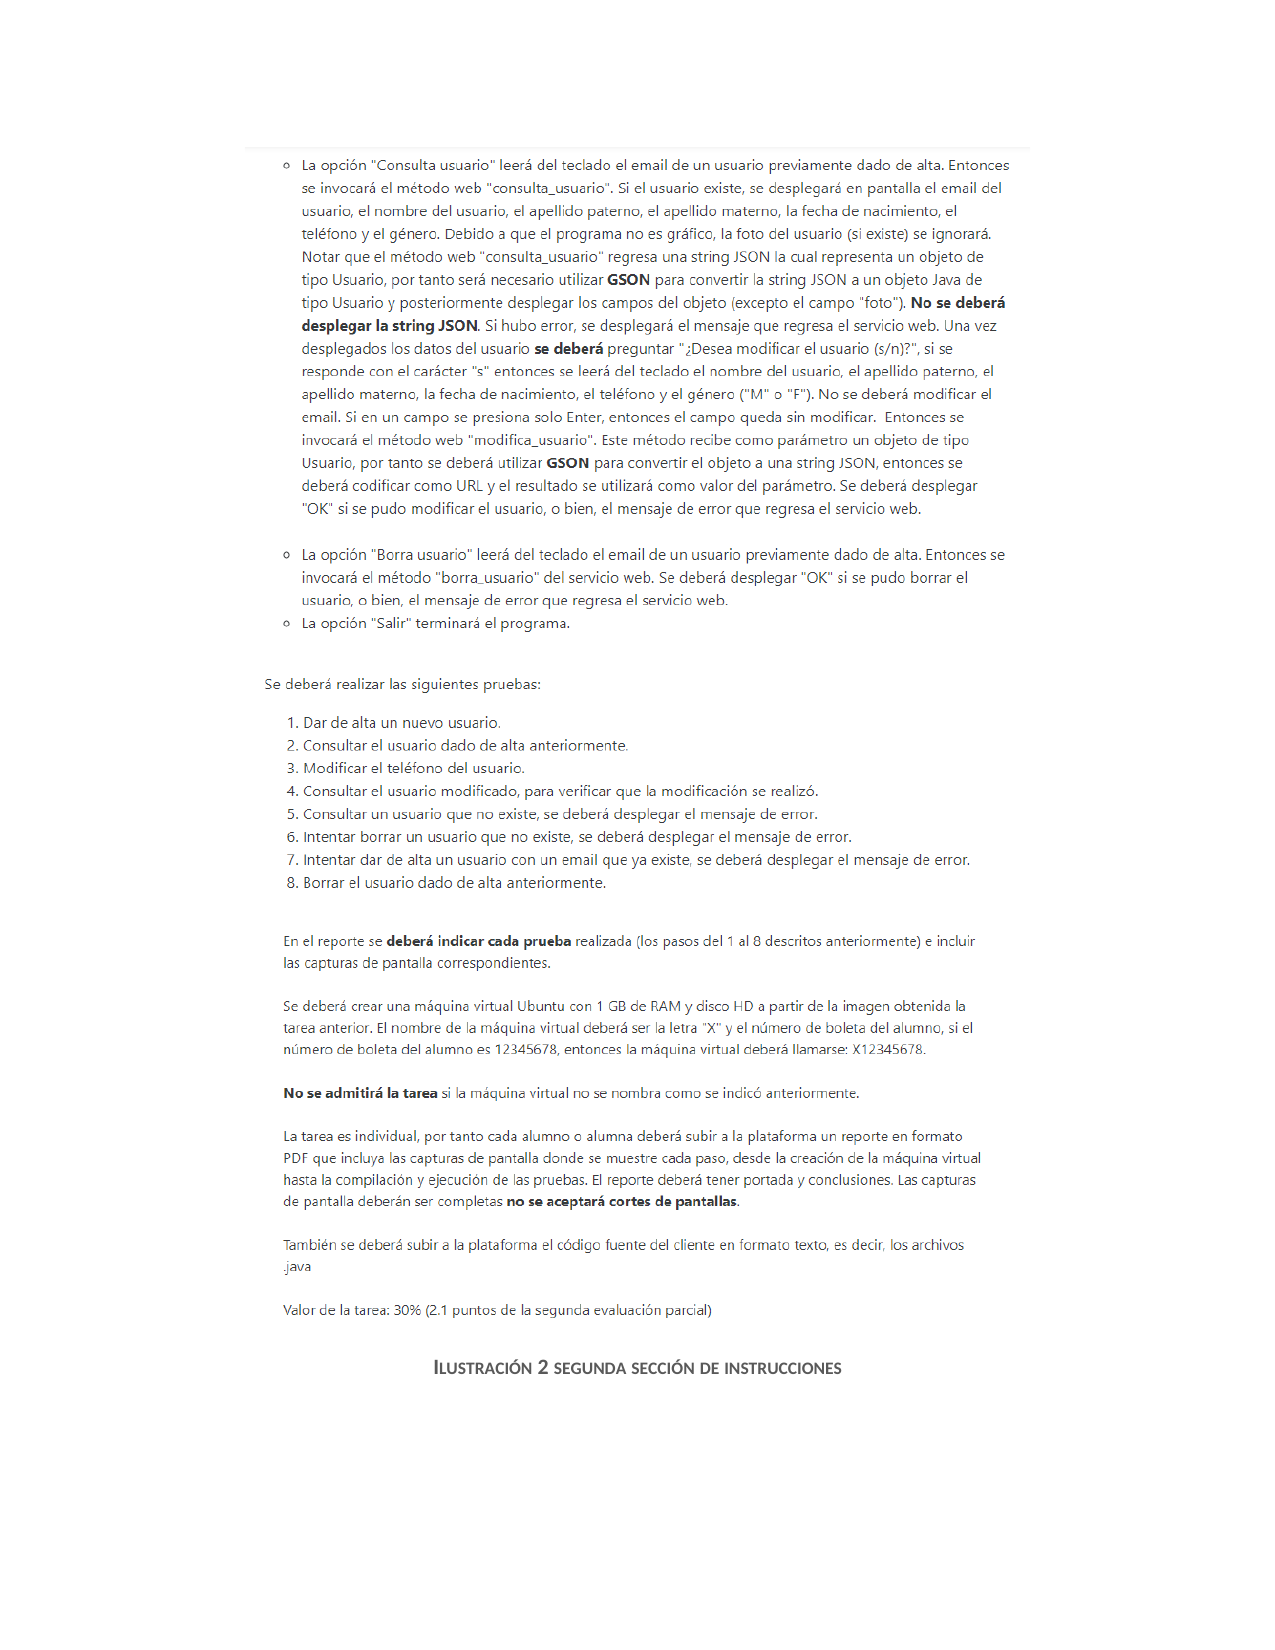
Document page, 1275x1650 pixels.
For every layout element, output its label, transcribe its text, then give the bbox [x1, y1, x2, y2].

text Ilustración 2 segunda sección de instrucciones [177, 1353, 1098, 1379]
picture [269, 922, 1006, 1327]
picture [244, 147, 1031, 896]
